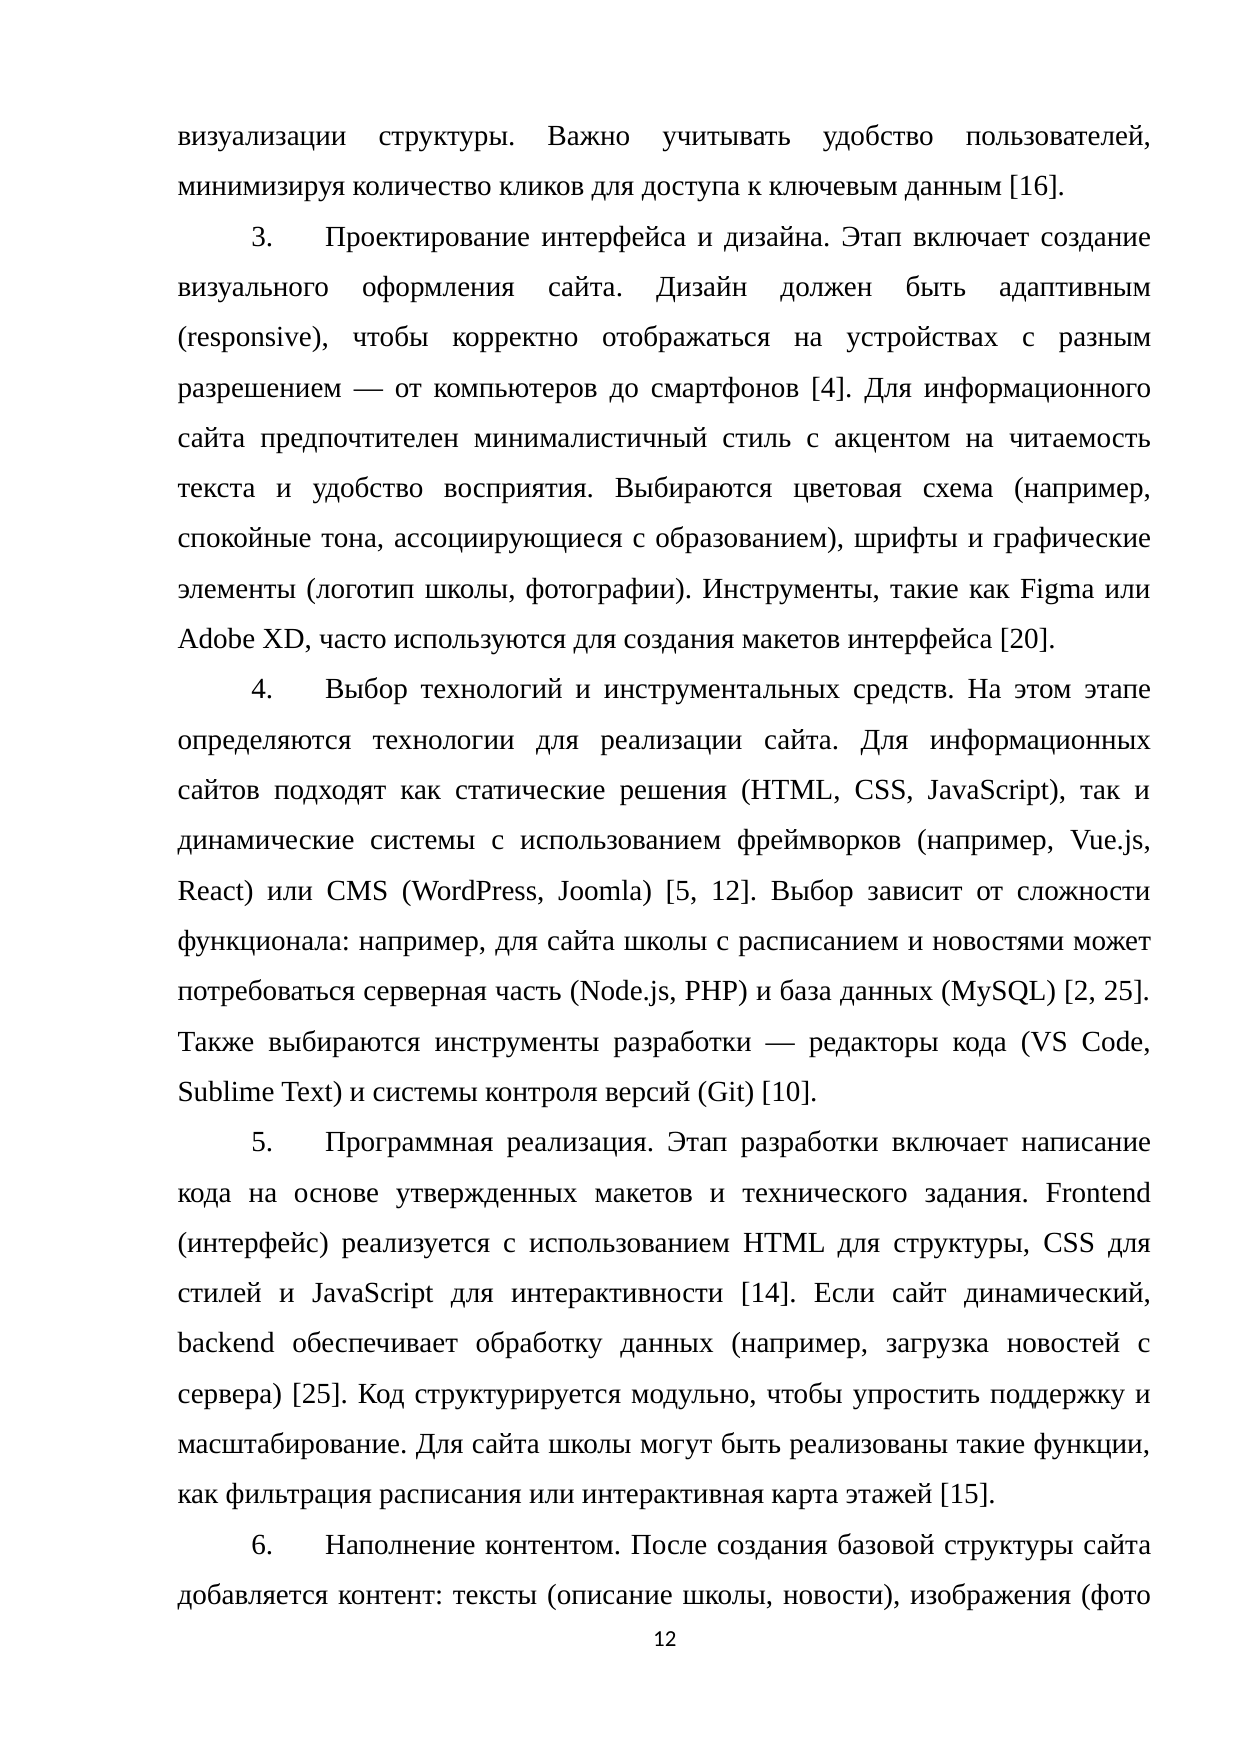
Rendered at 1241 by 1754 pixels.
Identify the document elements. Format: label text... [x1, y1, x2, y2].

list Выбор технологий и инструментальных средств. На этом этапе определяются технологии для реализации сайта. Для информационных сайтов подходят как статические решения (HTML, CSS, JavaScript), так и динамические системы с использованием фреймворков (например, Vue.js, React) или CMS (WordPress, Joomla) [5, 12]. Выбор зависит от сложности функционала: например, для сайта школы с расписанием и новостями может потребоваться серверная часть (Node.js, PHP) и база данных (MySQL) [2, 25]. Также выбираются инструменты разработки — редакторы кода (VS Code, Sublime Text) и системы контроля версий (Git) [10]. [177, 672, 1152, 1108]
list Программная реализация. Этап разработки включает написание кода на основе утвержденных макетов и технического задания. Frontend (интерфейс) реализуется с использованием HTML для структуры, CSS для стилей и JavaScript для интерактивности [14]. Если сайт динамический, backend обеспечивает обработку данных (например, загрузка новостей с сервера) [25]. Код структурируется модульно, чтобы упростить поддержку и масштабирование. Для сайта школы могут быть реализованы такие функции, как фильтрация расписания или интерактивная карта этажей [15]. [177, 1124, 1152, 1510]
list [177, 1527, 1152, 1611]
list Проектирование интерфейса и дизайна. Этап включает создание визуального оформления сайта. Дизайн должен быть адаптивным (responsive), чтобы корректно отображаться на устройствах с разным разрешением — от компьютеров до смартфонов [4]. Для информационного сайта предпочтителен минималистичный стиль с акцентом на читаемость текста и удобство восприятия. Выбираются цветовая схема (например, спокойные тона, ассоциирующиеся с образованием), шрифты и графические элементы (логотип школы, фотографии). Инструменты, такие как Figma или Adobe XD, часто используются для создания макетов интерфейса [20]. [177, 219, 1152, 655]
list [177, 118, 1152, 202]
